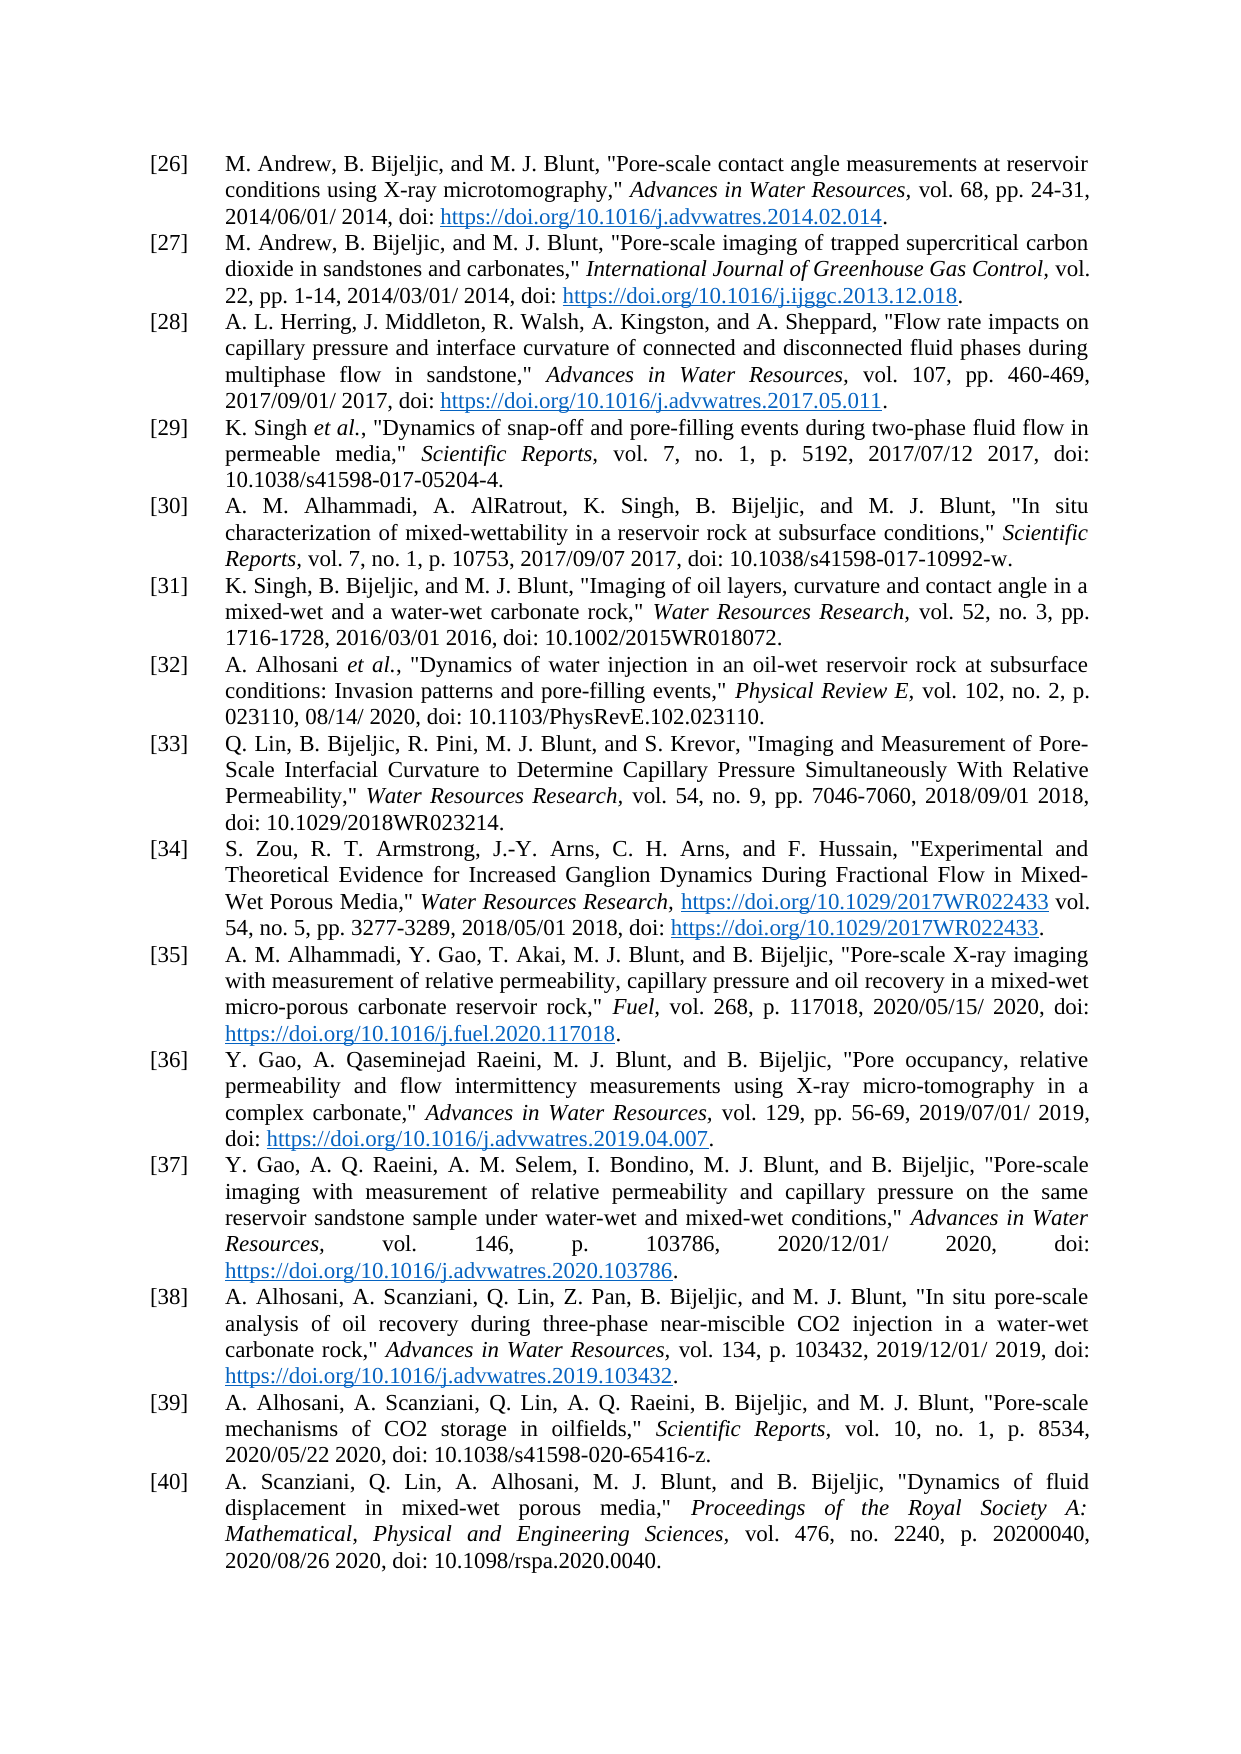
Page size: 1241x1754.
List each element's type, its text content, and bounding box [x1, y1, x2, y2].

text [34] S. Zou, R. T. Armstrong, J.-Y. Arns, C. H. Arns, and F. Hussain, "Experimental and Theoretical Evidence for Increased Ganglion Dynamics During Fractional Flow in Mixed-Wet Porous Media," Water Resources Research, https://doi.org/10.1029/2017WR022433 vol. 54, no. 5, pp. 3277-3289, 2018/05/01 2018, doi: https://doi.org/10.1029/2017WR022433. [150, 835, 1090, 941]
text [35] A. M. Alhammadi, Y. Gao, T. Akai, M. J. Blunt, and B. Bijeljic, "Pore-scale X-ray imaging with measurement of relative permeability, capillary pressure and oil recovery in a mixed-wet micro-porous carbonate reservoir rock," Fuel, vol. 268, p. 117018, 2020/05/15/ 2020, doi: https://doi.org/10.1016/j.fuel.2020.117018. [150, 941, 1090, 1046]
text [29] K. Singh et al., "Dynamics of snap-off and pore-filling events during two-phase fluid flow in permeable media," Scientific Reports, vol. 7, no. 1, p. 5192, 2017/07/12 2017, doi: 10.1038/s41598-017-05204-4. [150, 413, 1090, 493]
text [36] Y. Gao, A. Qaseminejad Raeini, M. J. Blunt, and B. Bijeljic, "Pore occupancy, relative permeability and flow intermittency measurements using X-ray micro-tomography in a complex carbonate," Advances in Water Resources, vol. 129, pp. 56-69, 2019/07/01/ 2019, doi: https://doi.org/10.1016/j.advwatres.2019.04.007. [150, 1046, 1090, 1151]
text [38] A. Alhosani, A. Scanziani, Q. Lin, Z. Pan, B. Bijeljic, and M. J. Blunt, "In situ pore-scale analysis of oil recovery during three-phase near-miscible CO2 injection in a water-wet carbonate rock," Advances in Water Resources, vol. 134, p. 103432, 2019/12/01/ 2019, doi: https://doi.org/10.1016/j.advwatres.2019.103432. [150, 1283, 1090, 1389]
text [32] A. Alhosani et al., "Dynamics of water injection in an oil-wet reservoir rock at subsurface conditions: Invasion patterns and pore-filling events," Physical Review E, vol. 102, no. 2, p. 023110, 08/14/ 2020, doi: 10.1103/PhysRevE.102.023110. [150, 651, 1090, 730]
text [27] M. Andrew, B. Bijeljic, and M. J. Blunt, "Pore-scale imaging of trapped supercritical carbon dioxide in sandstones and carbonates," International Journal of Greenhouse Gas Control, vol. 22, pp. 1-14, 2014/03/01/ 2014, doi: https://doi.org/10.1016/j.ijggc.2013.12.018. [150, 229, 1090, 308]
text [30] A. M. Alhammadi, A. AlRatrout, K. Singh, B. Bijeljic, and M. J. Blunt, "In situ characterization of mixed-wettability in a reservoir rock at subsurface conditions," Scientific Reports, vol. 7, no. 1, p. 10753, 2017/09/07 2017, doi: 10.1038/s41598-017-10992-w. [150, 493, 1090, 572]
text [31] K. Singh, B. Bijeljic, and M. J. Blunt, "Imaging of oil layers, curvature and contact angle in a mixed-wet and a water-wet carbonate rock," Water Resources Research, vol. 52, no. 3, pp. 1716-1728, 2016/03/01 2016, doi: 10.1002/2015WR018072. [150, 572, 1090, 651]
text [37] Y. Gao, A. Q. Raeini, A. M. Selem, I. Bondino, M. J. Blunt, and B. Bijeljic, "Pore-scale imaging with measurement of relative permeability and capillary pressure on the same reservoir sandstone sample under water-wet and mixed-wet conditions," Advances in Water Resources, vol. 146, p. 103786, 2020/12/01/ 2020, doi: https://doi.org/10.1016/j.advwatres.2020.103786. [150, 1151, 1090, 1283]
text [33] Q. Lin, B. Bijeljic, R. Pini, M. J. Blunt, and S. Krevor, "Imaging and Measurement of Pore-Scale Interfacial Curvature to Determine Capillary Pressure Simultaneously With Relative Permeability," Water Resources Research, vol. 54, no. 9, pp. 7046-7060, 2018/09/01 2018, doi: 10.1029/2018WR023214. [150, 730, 1090, 835]
text [39] A. Alhosani, A. Scanziani, Q. Lin, A. Q. Raeini, B. Bijeljic, and M. J. Blunt, "Pore-scale mechanisms of CO2 storage in oilfields," Scientific Reports, vol. 10, no. 1, p. 8534, 2020/05/22 2020, doi: 10.1038/s41598-020-65416-z. [150, 1389, 1090, 1468]
text [28] A. L. Herring, J. Middleton, R. Walsh, A. Kingston, and A. Sheppard, "Flow rate impacts on capillary pressure and interface curvature of connected and disconnected fluid phases during multiphase flow in sandstone," Advances in Water Resources, vol. 107, pp. 460-469, 2017/09/01/ 2017, doi: https://doi.org/10.1016/j.advwatres.2017.05.011. [150, 308, 1090, 413]
text [26] M. Andrew, B. Bijeljic, and M. J. Blunt, "Pore-scale contact angle measurements at reservoir conditions using X-ray microtomography," Advances in Water Resources, vol. 68, pp. 24-31, 2014/06/01/ 2014, doi: https://doi.org/10.1016/j.advwatres.2014.02.014. [150, 150, 1090, 229]
text [40] A. Scanziani, Q. Lin, A. Alhosani, M. J. Blunt, and B. Bijeljic, "Dynamics of fluid displacement in mixed-wet porous media," Proceedings of the Royal Society A: Mathematical, Physical and Engineering Sciences, vol. 476, no. 2240, p. 20200040, 2020/08/26 2020, doi: 10.1098/rspa.2020.0040. [150, 1468, 1090, 1573]
